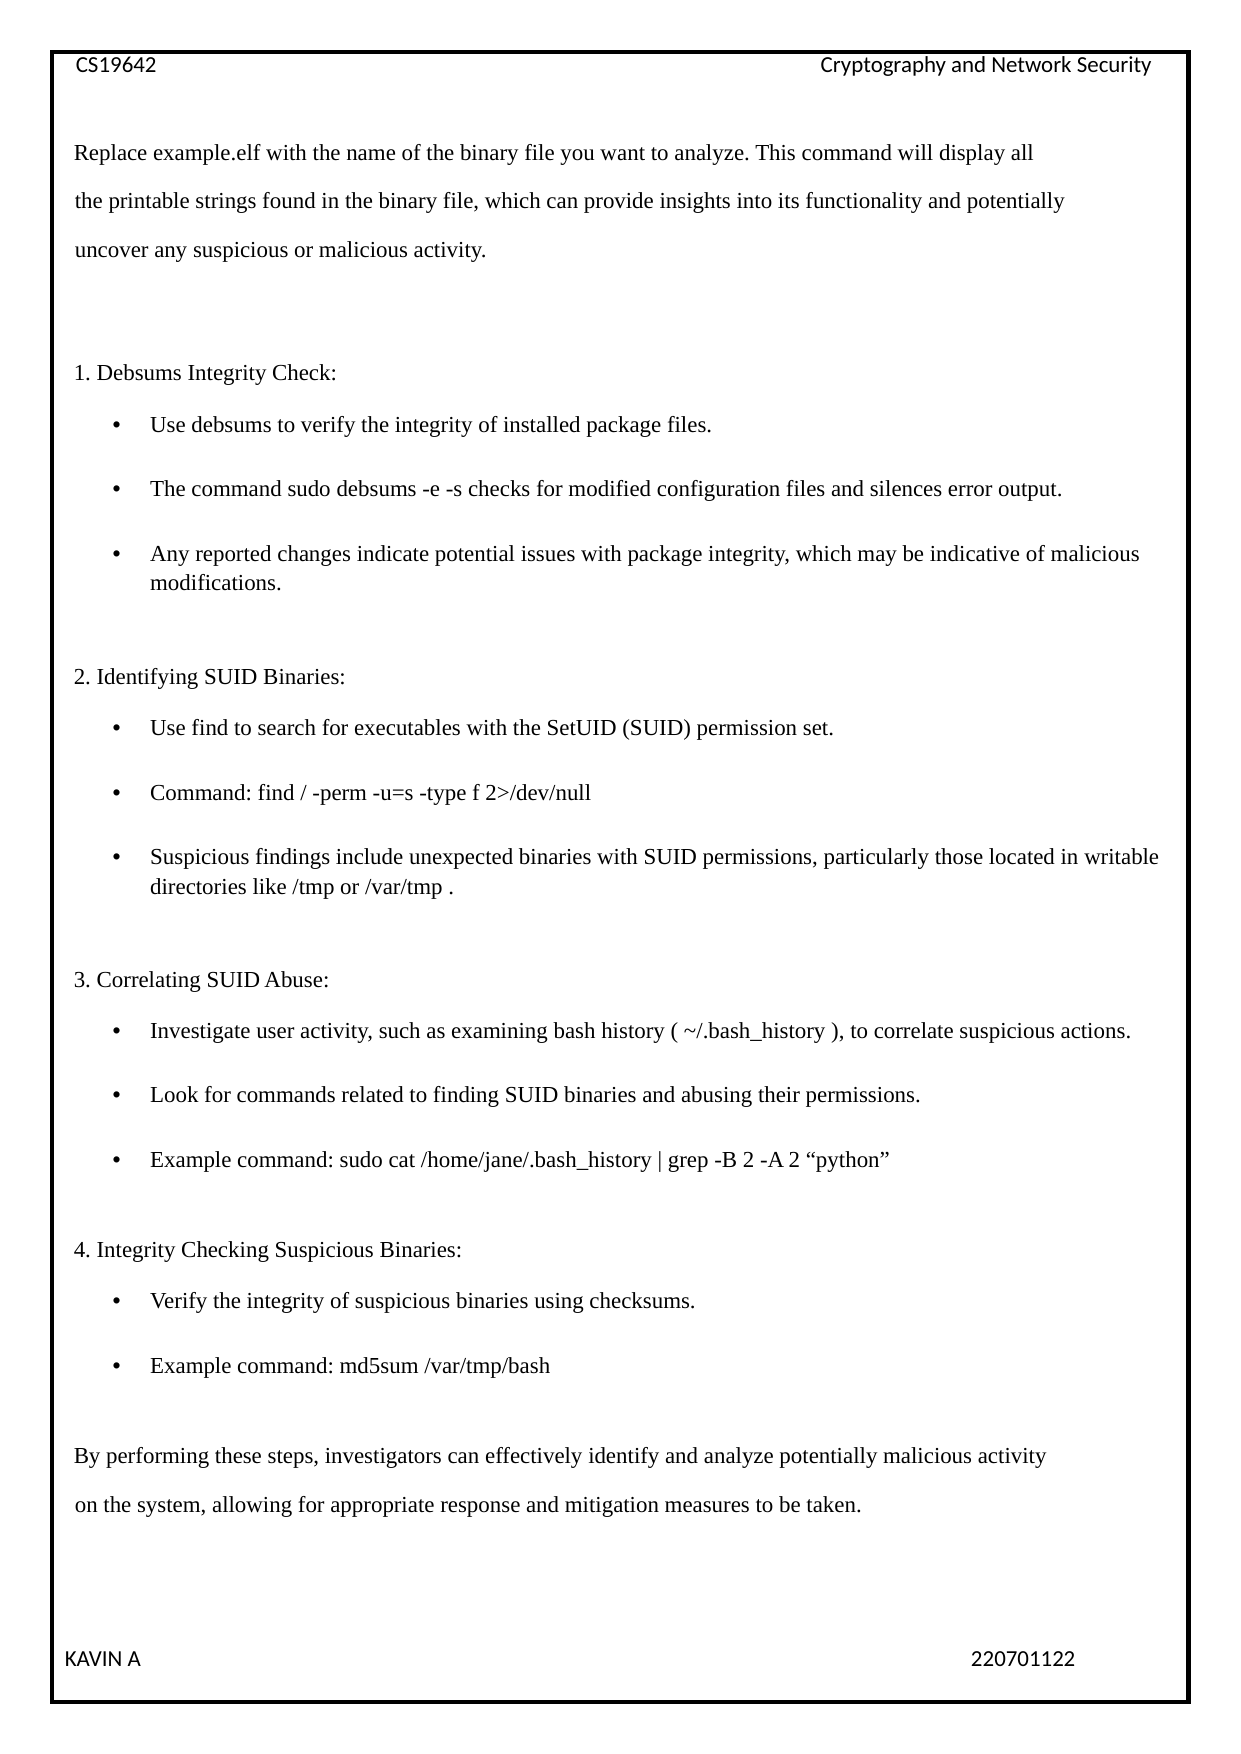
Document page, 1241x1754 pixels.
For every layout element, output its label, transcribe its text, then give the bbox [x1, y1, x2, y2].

list Any reported changes indicate potential issues with package integrity, which may be indicative of malicious modifications. [112, 540, 1166, 596]
list Command: find / -perm -u=s -type f 2>/dev/null [112, 778, 1166, 805]
list Identifying SUID Binaries: [73, 663, 1166, 689]
list Investigate user activity, such as examining bash history ( ~/.bash_history ), to correlate suspicious actions. [112, 1017, 1166, 1043]
text By performing these steps, investigators can effectively identify and analyze potentially malicious activity on the system, allowing for appropriate response and mitigation measures to be taken. [73, 1442, 1049, 1518]
list Use debsums to verify the integrity of installed package files. [112, 411, 1166, 437]
list Suspicious findings include unexpected binaries with SUID permissions, particularly those located in writable directories like /tmp or /var/tmp . [112, 843, 1166, 899]
list Look for commands related to finding SUID binaries and abusing their permissions. [112, 1081, 1166, 1108]
list The command sudo debsums -e -s checks for modified configuration files and silences error output. [112, 475, 1166, 502]
list Debsums Integrity Check: [73, 359, 1166, 386]
list Example command: sudo cat /home/jane/.bash_history | grep -B 2 -A 2 “python” [112, 1146, 1166, 1172]
list Integrity Checking Suspicious Binaries: [73, 1236, 1166, 1263]
list Verify the integrity of suspicious binaries using checksums. [112, 1287, 1166, 1314]
text Replace example.elf with the name of the binary file you want to analyze. This command will display all the printable strings found in the binary file, which can provide insights into its functionality and potentially uncover any suspicious or malicious activity. [73, 139, 1066, 263]
list Correlating SUID Abuse: [73, 966, 1166, 992]
list Example command: md5sum /var/tmp/bash [112, 1352, 1166, 1378]
list Use find to search for executables with the SetUID (SUID) permission set. [112, 714, 1166, 740]
